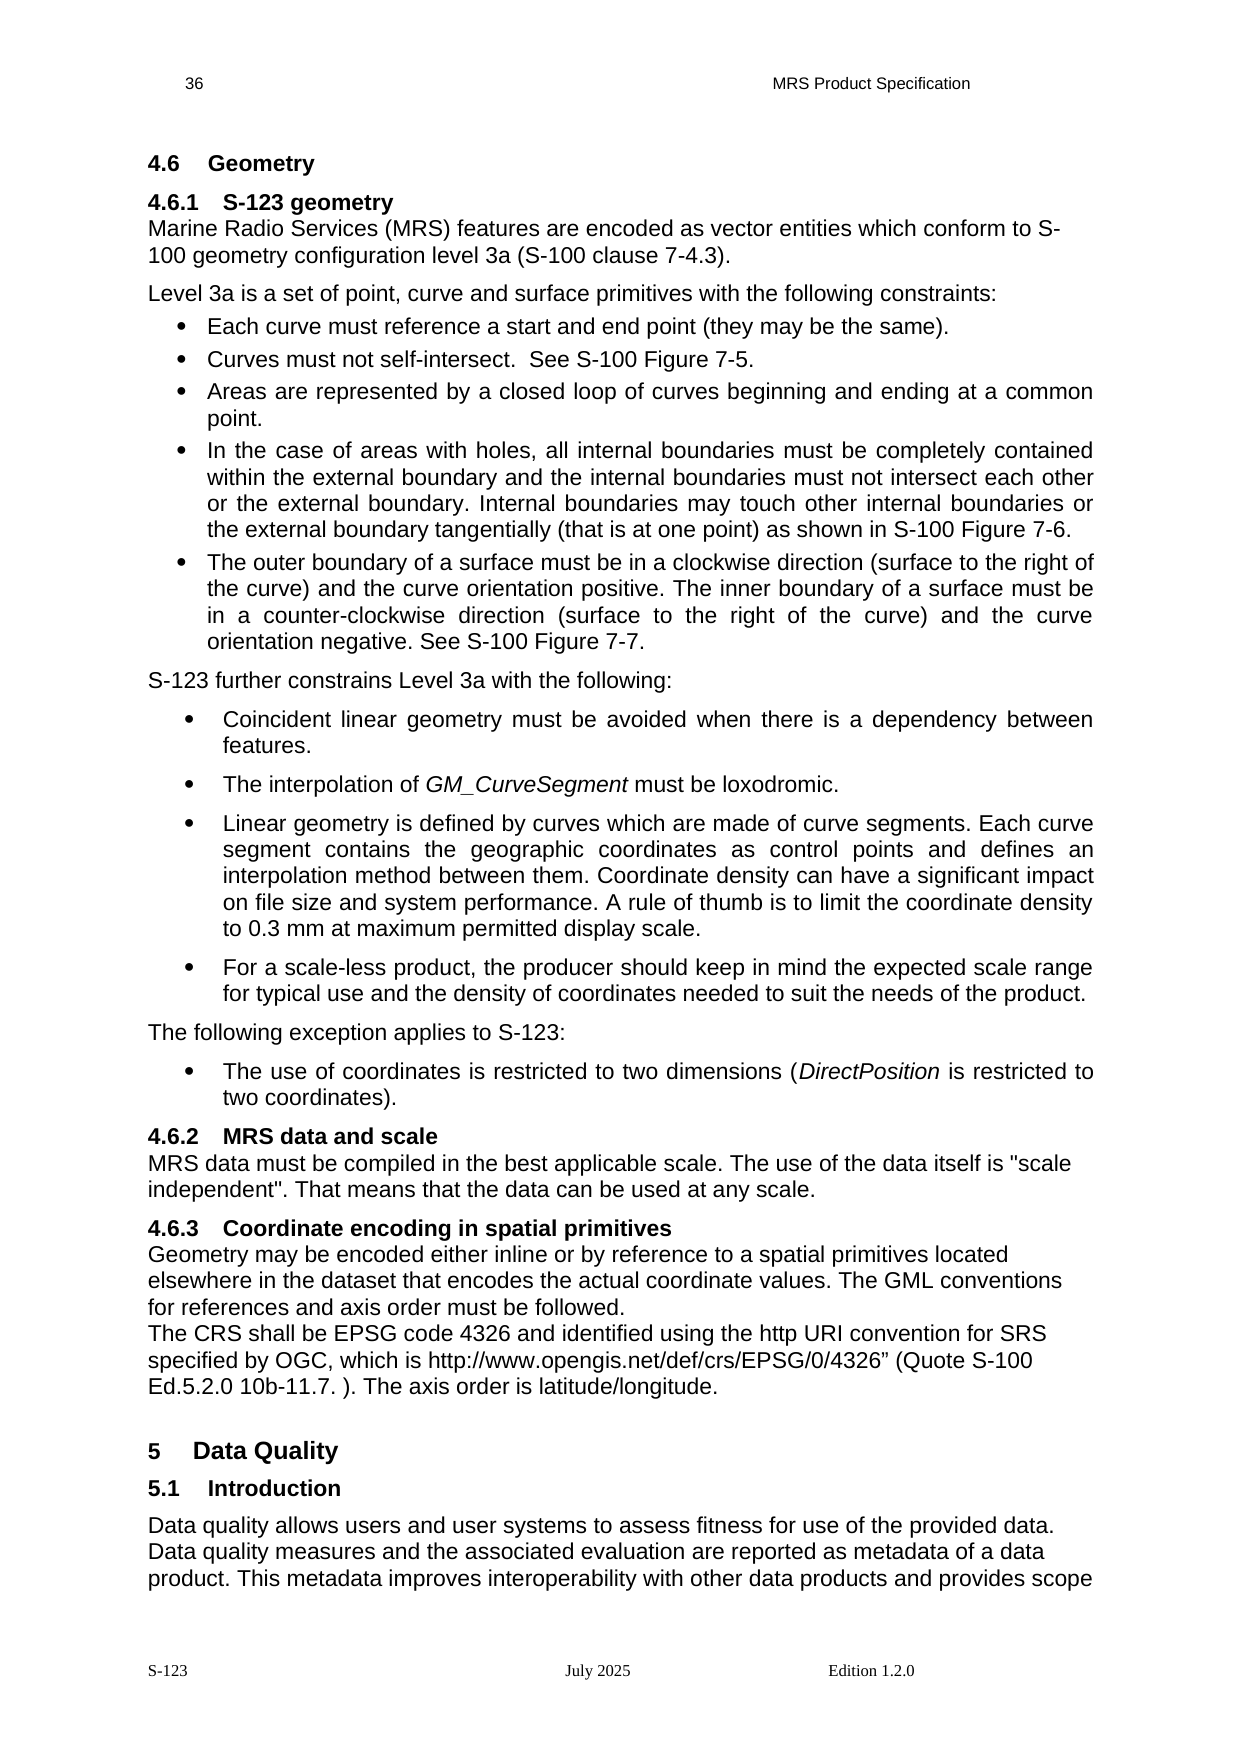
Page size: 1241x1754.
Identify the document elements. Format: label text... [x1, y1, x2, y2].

list Linear geometry is defined by curves which are made of curve segments. Each curve segment contains the geographic coordinates as control points and defines an interpolation method between them. Coordinate density can have a significant impact on file size and system performance. A rule of thumb is to limit the coordinate density to 0.3 mm at maximum permitted display scale. [185, 810, 1094, 941]
text Level 3a is a set of point, curve and surface primitives with the following constraints: [148, 280, 1094, 307]
text MRS data must be compiled in the best applicable scale. The use of the data itself is "scale independent". That means that the data can be used at any scale. [148, 1149, 1094, 1202]
list Curves must not self-intersect. See S-100 Figure 7-5. [177, 346, 1094, 372]
subtitle MRS data and scale [148, 1123, 1094, 1149]
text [148, 1512, 1094, 1591]
list The outer boundary of a surface must be in a clockwise direction (surface to the right of the curve) and the curve orientation positive. The inner boundary of a surface must be in a counter-clockwise direction (surface to the right of the curve) and the curve orientation negative. See S-100 Figure 7-7. [177, 549, 1094, 654]
subtitle Geometry [148, 150, 1094, 176]
subtitle S-123 geometry [148, 189, 1094, 215]
list Coincident linear geometry must be avoided when there is a dependency between features. [185, 706, 1094, 758]
subtitle Introduction [148, 1475, 1094, 1502]
subtitle Coordinate encoding in spatial primitives [148, 1215, 1094, 1241]
list Areas are represented by a closed loop of curves beginning and ending at a common point. [177, 378, 1094, 431]
text The CRS shall be EPSG code 4326 and identified using the http URI convention for SRS specified by OGC, which is http://www.opengis.net/def/crs/EPSG/0/4326” (Quote S-100 Ed.5.2.0 10b-11.7. ). The axis order is latitude/longitude. [148, 1320, 1094, 1399]
list In the case of areas with holes, all internal boundaries must be completely contained within the external boundary and the internal boundaries must not intersect each other or the external boundary. Internal boundaries may touch other internal boundaries or the external boundary tangentially (that is at one point) as shown in S-100 Figure 7-6. [177, 437, 1094, 543]
subtitle Data Quality [148, 1436, 1094, 1465]
list The use of coordinates is restricted to two dimensions (DirectPosition is restricted to two coordinates). [185, 1058, 1094, 1111]
text The following exception applies to S-123: [148, 1019, 1094, 1046]
list The interpolation of GM_CurveSegment must be loxodromic. [185, 771, 1094, 797]
text Marine Radio Services (MRS) features are encoded as vector entities which conform to S-100 geometry configuration level 3a (S-100 clause 7-4.3). [148, 215, 1094, 268]
text Geometry may be encoded either inline or by reference to a spatial primitives located elsewhere in the dataset that encodes the actual coordinate values. The GML conventions for references and axis order must be followed. [148, 1241, 1094, 1320]
list For a scale-less product, the producer should keep in mind the expected scale range for typical use and the density of coordinates needed to suit the needs of the product. [185, 954, 1094, 1007]
text S-123 further constrains Level 3a with the following: [148, 667, 1094, 693]
list Each curve must reference a start and end point (they may be the same). [177, 313, 1094, 339]
